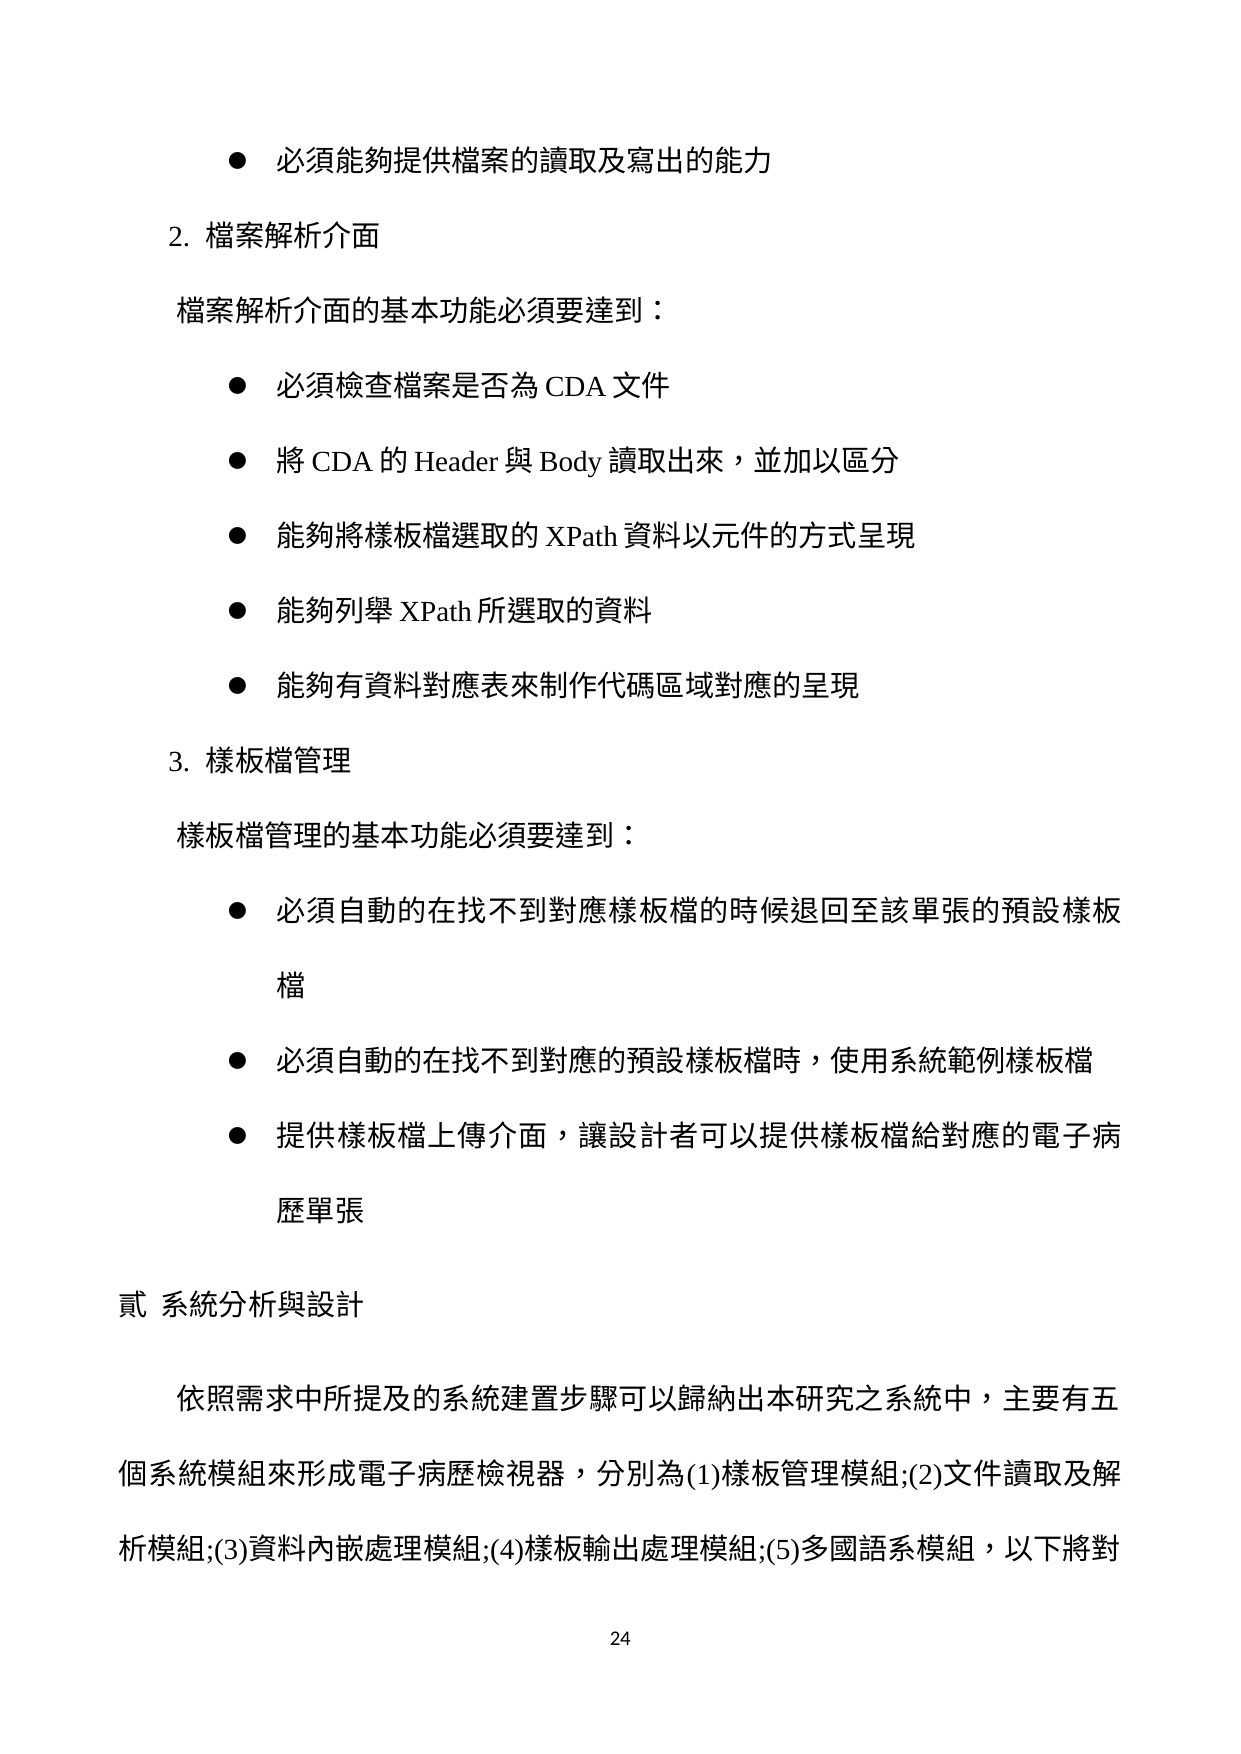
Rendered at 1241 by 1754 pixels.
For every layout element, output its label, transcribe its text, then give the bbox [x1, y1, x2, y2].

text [118, 1359, 1122, 1584]
list 檔案解析介面 [168, 197, 1122, 272]
list 必須自動的在找不到對應的預設樣板檔時，使用系統範例樣板檔 [226, 1022, 1122, 1097]
text 檔案解析介面的基本功能必須要達到： [118, 272, 1122, 347]
list 能夠有資料對應表來制作代碼區域對應的呈現 [226, 647, 1122, 722]
list 必須檢查檔案是否為CDA文件 [226, 347, 1122, 422]
list 必須自動的在找不到對應樣板檔的時候退回至該單張的預設樣板檔 [226, 872, 1122, 1022]
list 能夠列舉XPath所選取的資料 [226, 572, 1122, 647]
list 將CDA的Header與Body讀取出來，並加以區分 [226, 422, 1122, 497]
list 樣板檔管理 [168, 722, 1122, 797]
text 樣板檔管理的基本功能必須要達到： [118, 797, 1122, 872]
list 必須能夠提供檔案的讀取及寫出的能力 [226, 122, 1122, 197]
subtitle 系統分析與設計 [118, 1265, 1122, 1340]
list 提供樣板檔上傳介面，讓設計者可以提供樣板檔給對應的電子病歷單張 [226, 1097, 1122, 1247]
list 能夠將樣板檔選取的XPath資料以元件的方式呈現 [226, 497, 1122, 572]
